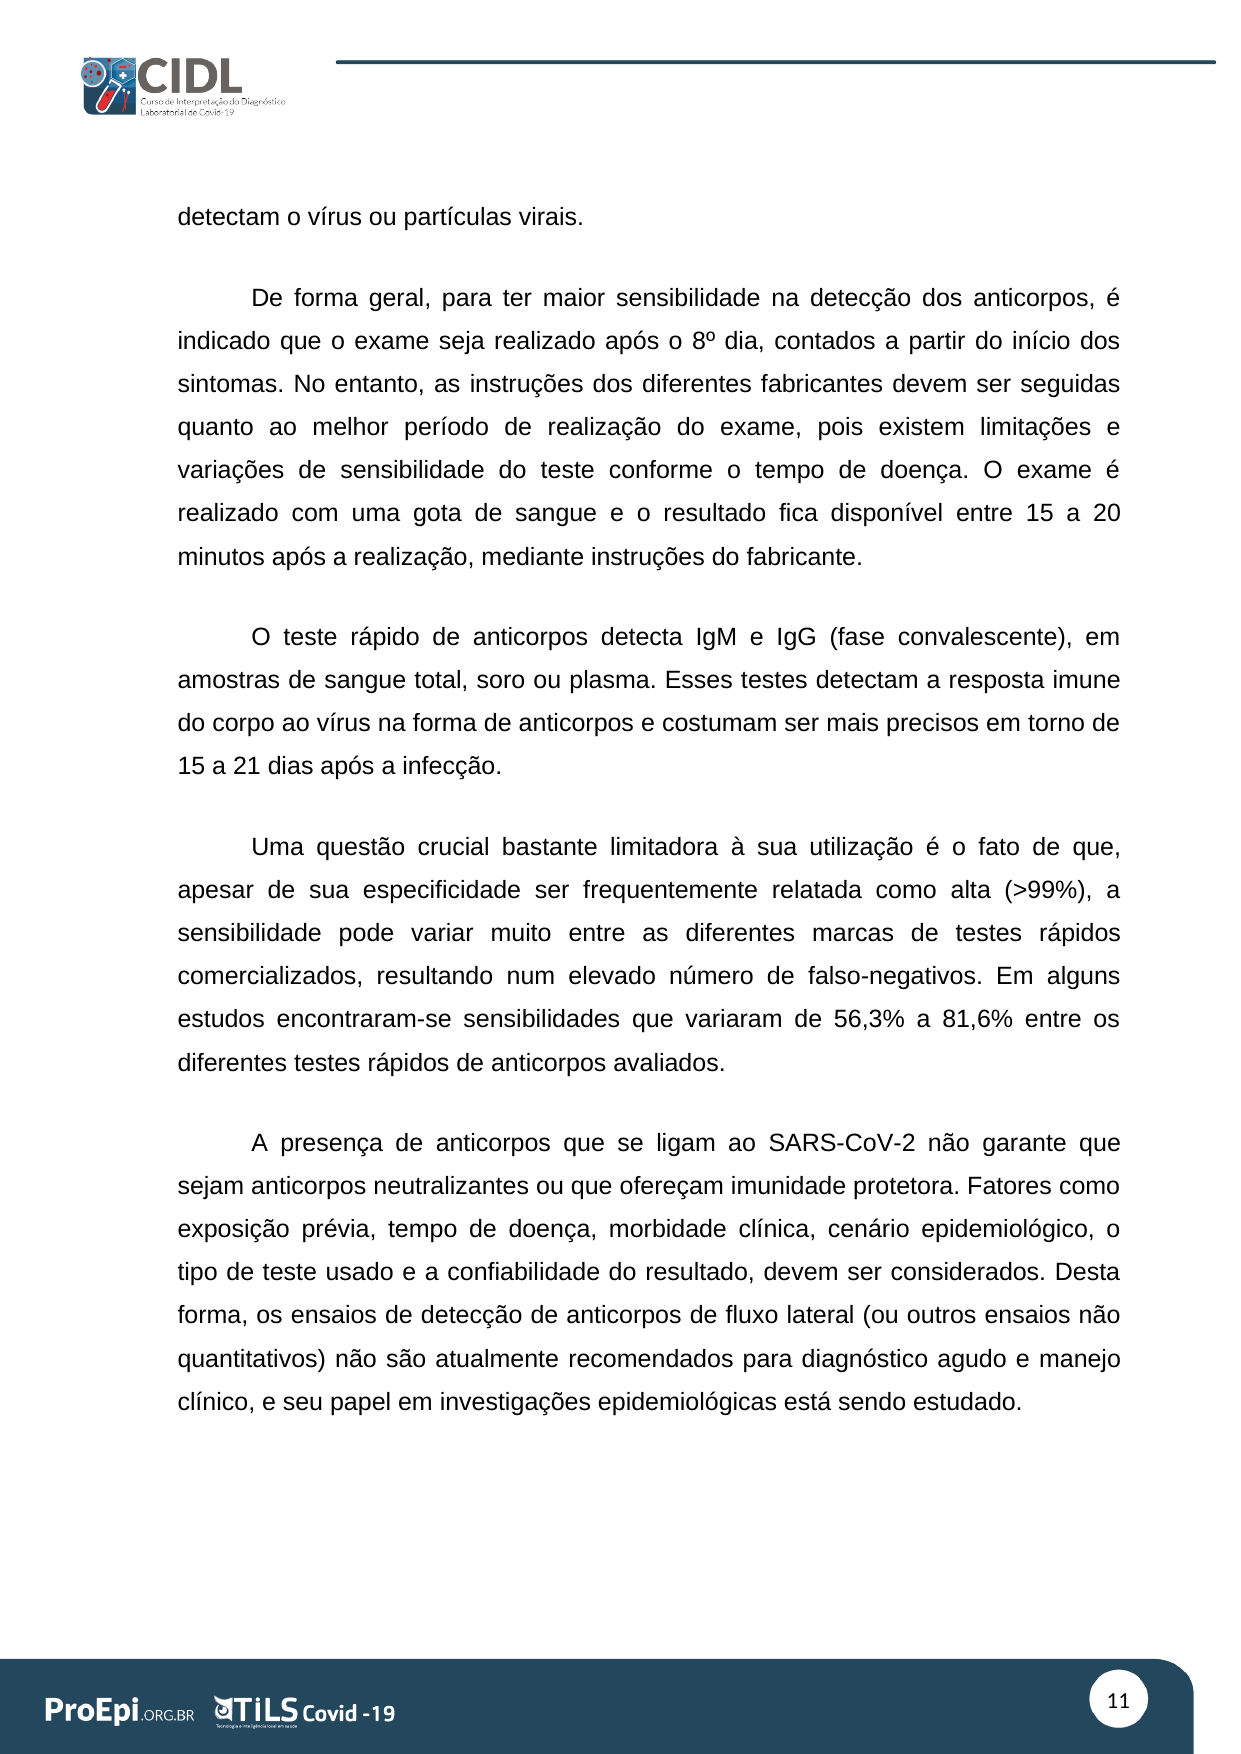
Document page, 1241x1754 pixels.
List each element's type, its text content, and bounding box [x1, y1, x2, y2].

table_cell A presença de anticorpos que se ligam ao SARS-CoV-2 não garante que sejam anticorpos neutralizantes ou que ofereçam imunidade protetora. Fatores como exposição prévia, tempo de doença, morbidade clínica, cenário epidemiológico, o tipo de teste usado e a confiabilidade do resultado, devem ser considerados. Desta forma, os ensaios de detecção de anticorpos de fluxo lateral (ou outros ensaios não quantitativos) não são atualmente recomendados para diagnóstico agudo e manejo clínico, e seu papel em investigações epidemiológicas está sendo estudado. [0, 1103, 1240, 1442]
table_cell Uma questão crucial bastante limitadora à sua utilização é o fato de que, apesar de sua especificidade ser frequentemente relatada como alta (>99%), a sensibilidade pode variar muito entre as diferentes marcas de testes rápidos comercializados, resultando num elevado número de falso-negativos. Em alguns estudos encontraram-se sensibilidades que variaram de 56,3% a 81,6% entre os diferentes testes rápidos de anticorpos avaliados. [0, 807, 1240, 1103]
picture [0, 1442, 1238, 1754]
table_cell O teste rápido de anticorpos detecta IgM e IgG (fase convalescente), em amostras de sangue total, soro ou plasma. Esses testes detectam a resposta imune do corpo ao vírus na forma de anticorpos e costumam ser mais precisos em torno de 15 a 21 dias após a infecção. [0, 597, 1240, 807]
table_cell De forma geral, para ter maior sensibilidade na detecção dos anticorpos, é indicado que o exame seja realizado após o 8º dia, contados a partir do início dos sintomas. No entanto, as instruções dos diferentes fabricantes devem ser seguidas quanto ao melhor período de realização do exame, pois existem limitações e variações de sensibilidade do teste conforme o tempo de doença. O exame é realizado com uma gota de sangue e o resultado fica disponível entre 15 a 20 minutos após a realização, mediante instruções do fabricante. [0, 258, 1240, 597]
picture [0, 6, 1238, 177]
